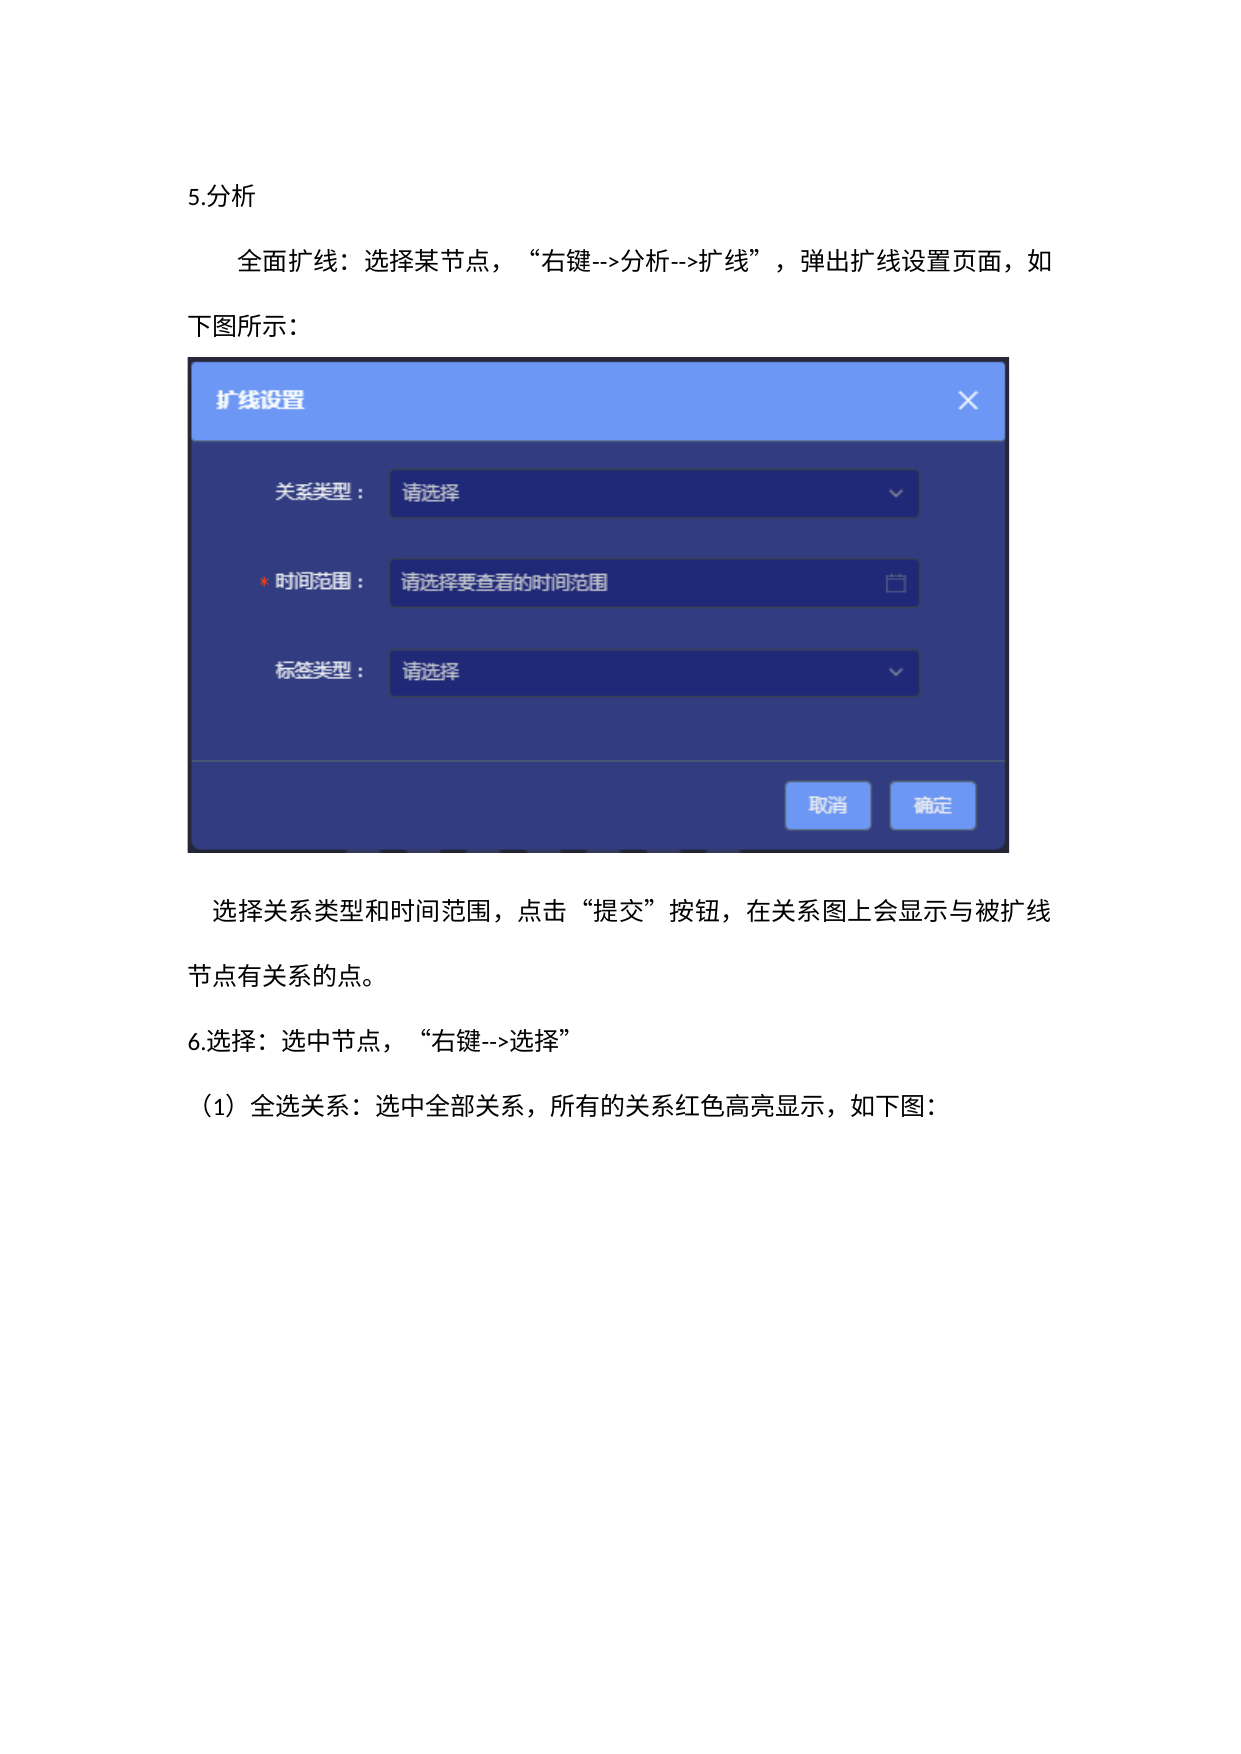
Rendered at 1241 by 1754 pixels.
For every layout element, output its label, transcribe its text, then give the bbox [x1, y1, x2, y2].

list 全选关系：选中全部关系，所有的关系红色高亮显示，如下图： [187, 1072, 1053, 1137]
list 选择：选中节点，“右键-->选择” [187, 1007, 1053, 1072]
picture [187, 357, 1010, 853]
list 分析 [187, 162, 1053, 227]
text 全面扩线：选择某节点，“右键-->分析-->扩线”，弹出扩线设置页面，如下图所示： [187, 227, 1053, 357]
text 选择关系类型和时间范围，点击“提交”按钮，在关系图上会显示与被扩线节点有关系的点。 [187, 877, 1053, 1007]
